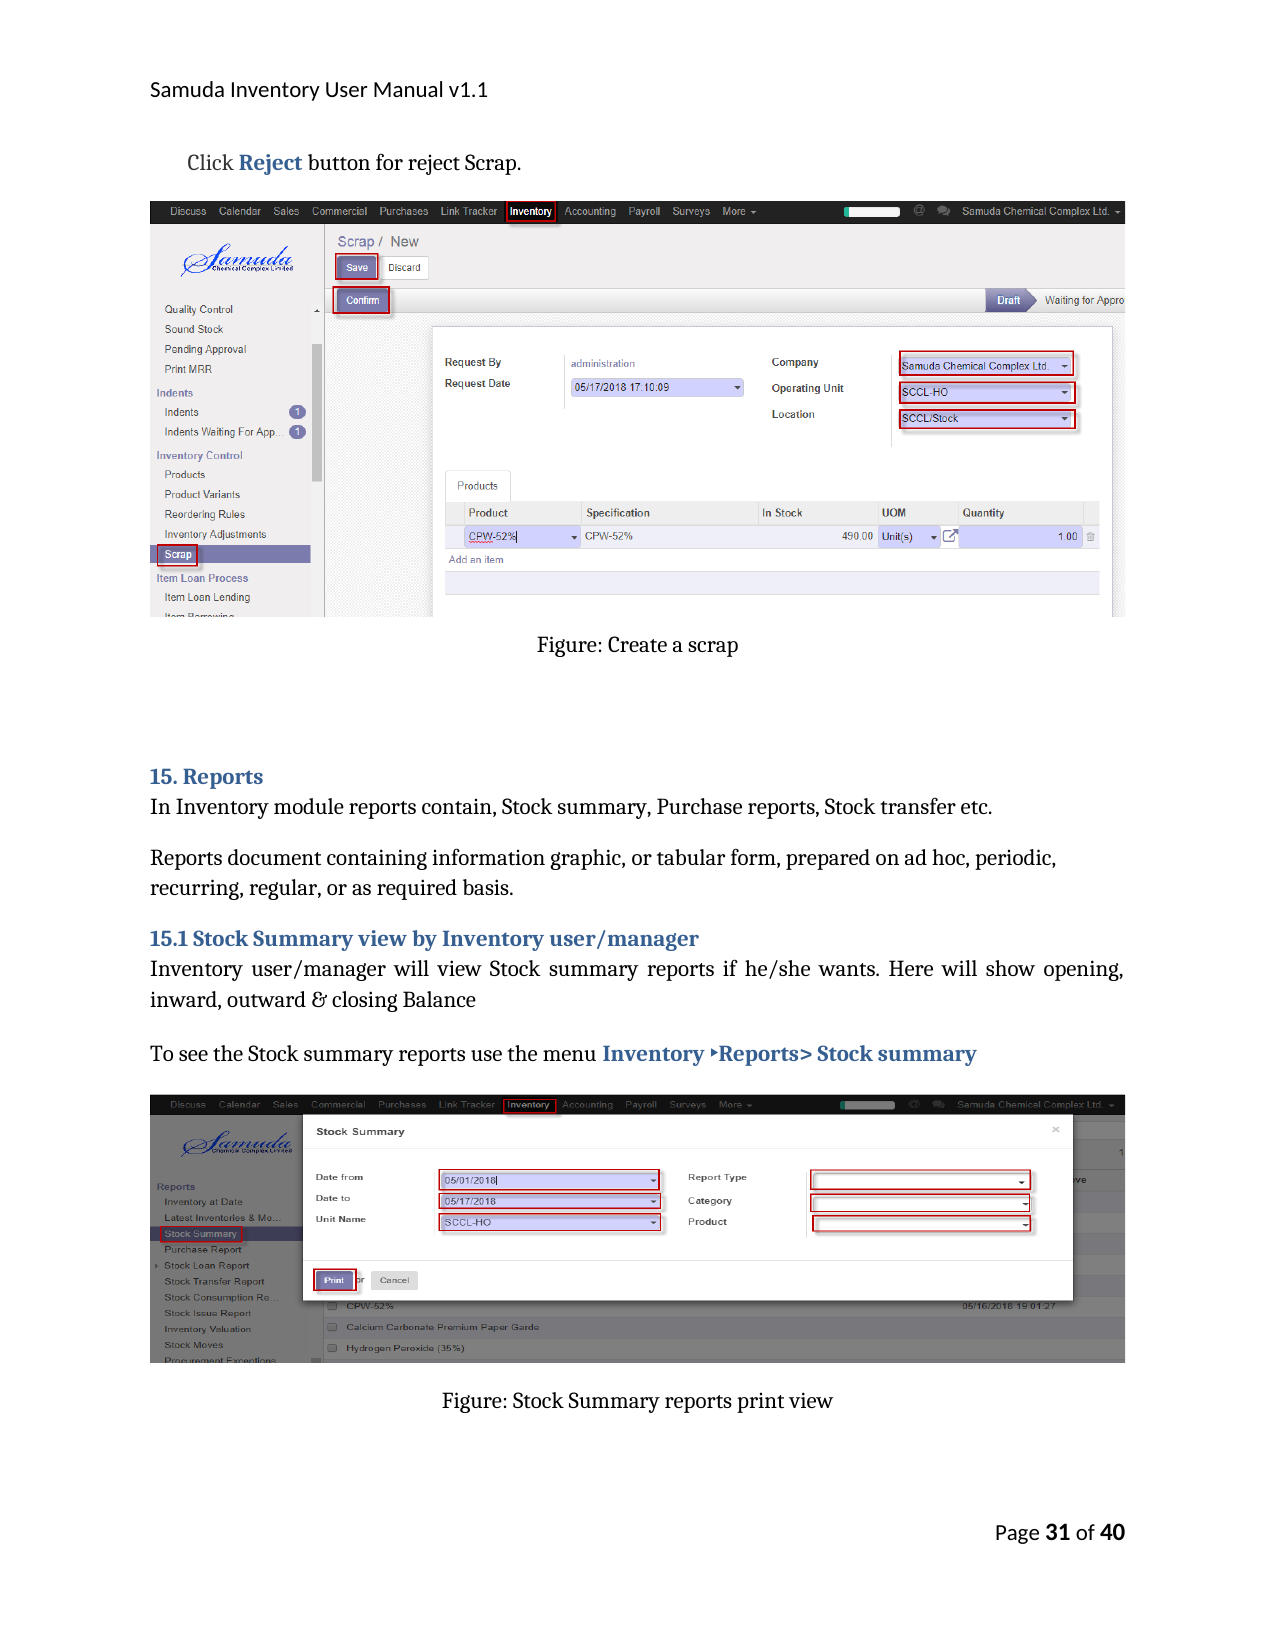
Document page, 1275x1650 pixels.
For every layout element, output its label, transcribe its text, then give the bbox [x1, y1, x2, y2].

text In Inventory module reports contain, Stock summary, Purchase reports, Stock transfer etc. [150, 794, 1125, 820]
text Click Reject button for reject Scrap. [187, 150, 1125, 176]
text Figure: Create a scrap [150, 632, 1125, 658]
text Figure: Stock Summary reports print view [150, 1388, 1125, 1414]
text Reports document containing information graphic, or tabular form, prepared on ad hoc, periodic, recurring, regular, or as required basis. [150, 845, 1125, 901]
picture [150, 1094, 1125, 1363]
subtitle 15. Reports [150, 763, 1125, 790]
text To see the Stock summary reports use the menu Inventory ‣Reports> Stock summary [150, 1037, 1125, 1069]
text Inventory user/manager will view Stock summary reports if he/she wants. Here will show opening, inward, outward & closing Balance [150, 956, 1125, 1013]
picture [150, 201, 1125, 617]
subtitle 15.1 Stock Summary view by Inventory user/manager [150, 926, 1125, 952]
